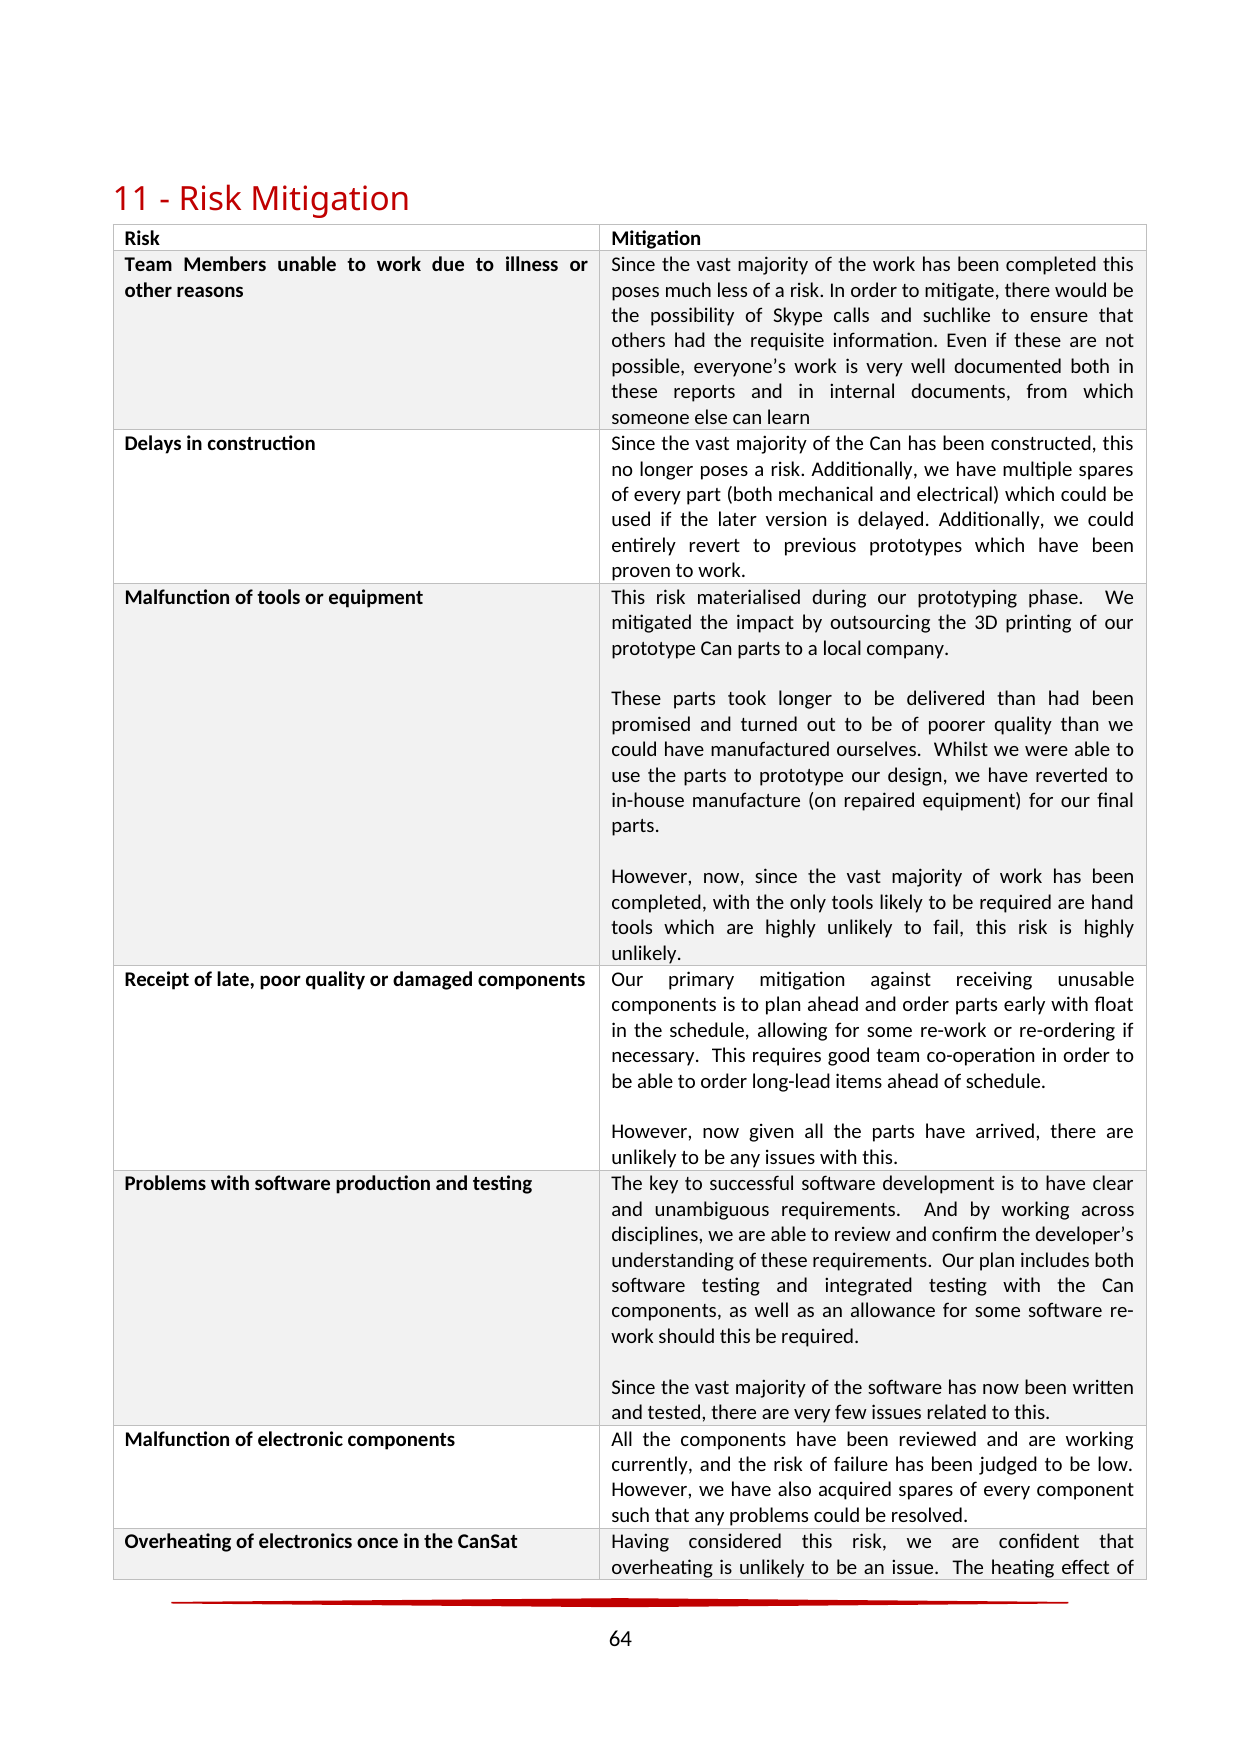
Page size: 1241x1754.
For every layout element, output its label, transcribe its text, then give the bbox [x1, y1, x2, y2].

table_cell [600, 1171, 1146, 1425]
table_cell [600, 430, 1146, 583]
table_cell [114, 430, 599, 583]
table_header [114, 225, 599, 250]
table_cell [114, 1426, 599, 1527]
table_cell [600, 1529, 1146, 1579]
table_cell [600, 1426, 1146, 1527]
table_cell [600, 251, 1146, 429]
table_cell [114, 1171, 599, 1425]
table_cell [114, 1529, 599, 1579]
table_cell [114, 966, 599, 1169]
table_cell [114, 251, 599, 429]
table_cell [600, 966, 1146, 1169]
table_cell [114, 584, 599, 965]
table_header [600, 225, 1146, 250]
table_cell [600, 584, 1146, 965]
subtitle 11 - Risk Mitigation [112, 175, 1128, 220]
